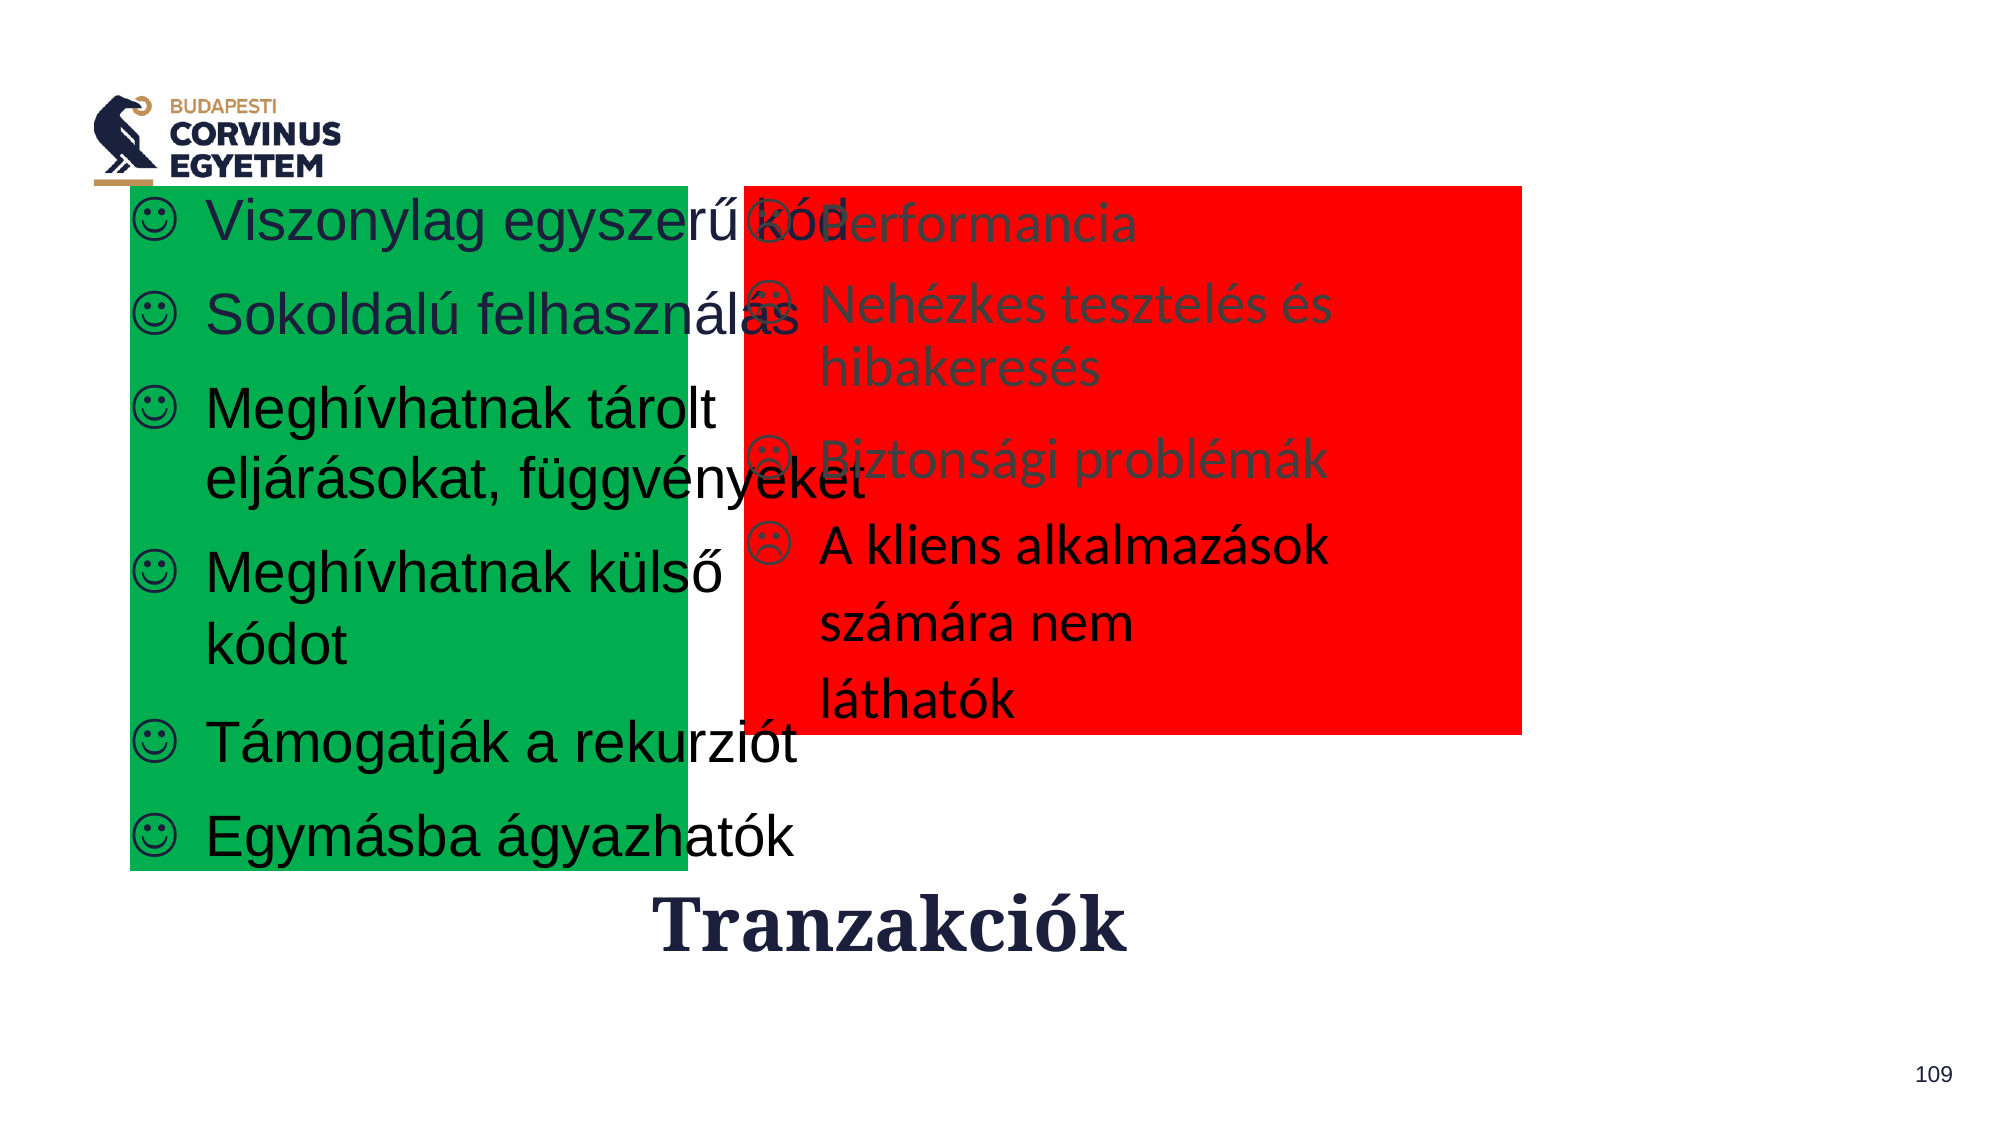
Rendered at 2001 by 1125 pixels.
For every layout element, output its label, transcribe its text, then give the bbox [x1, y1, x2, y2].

table_header [688, 186, 1891, 871]
text Tranzakciók [652, 871, 1970, 973]
picture [93, 95, 341, 186]
